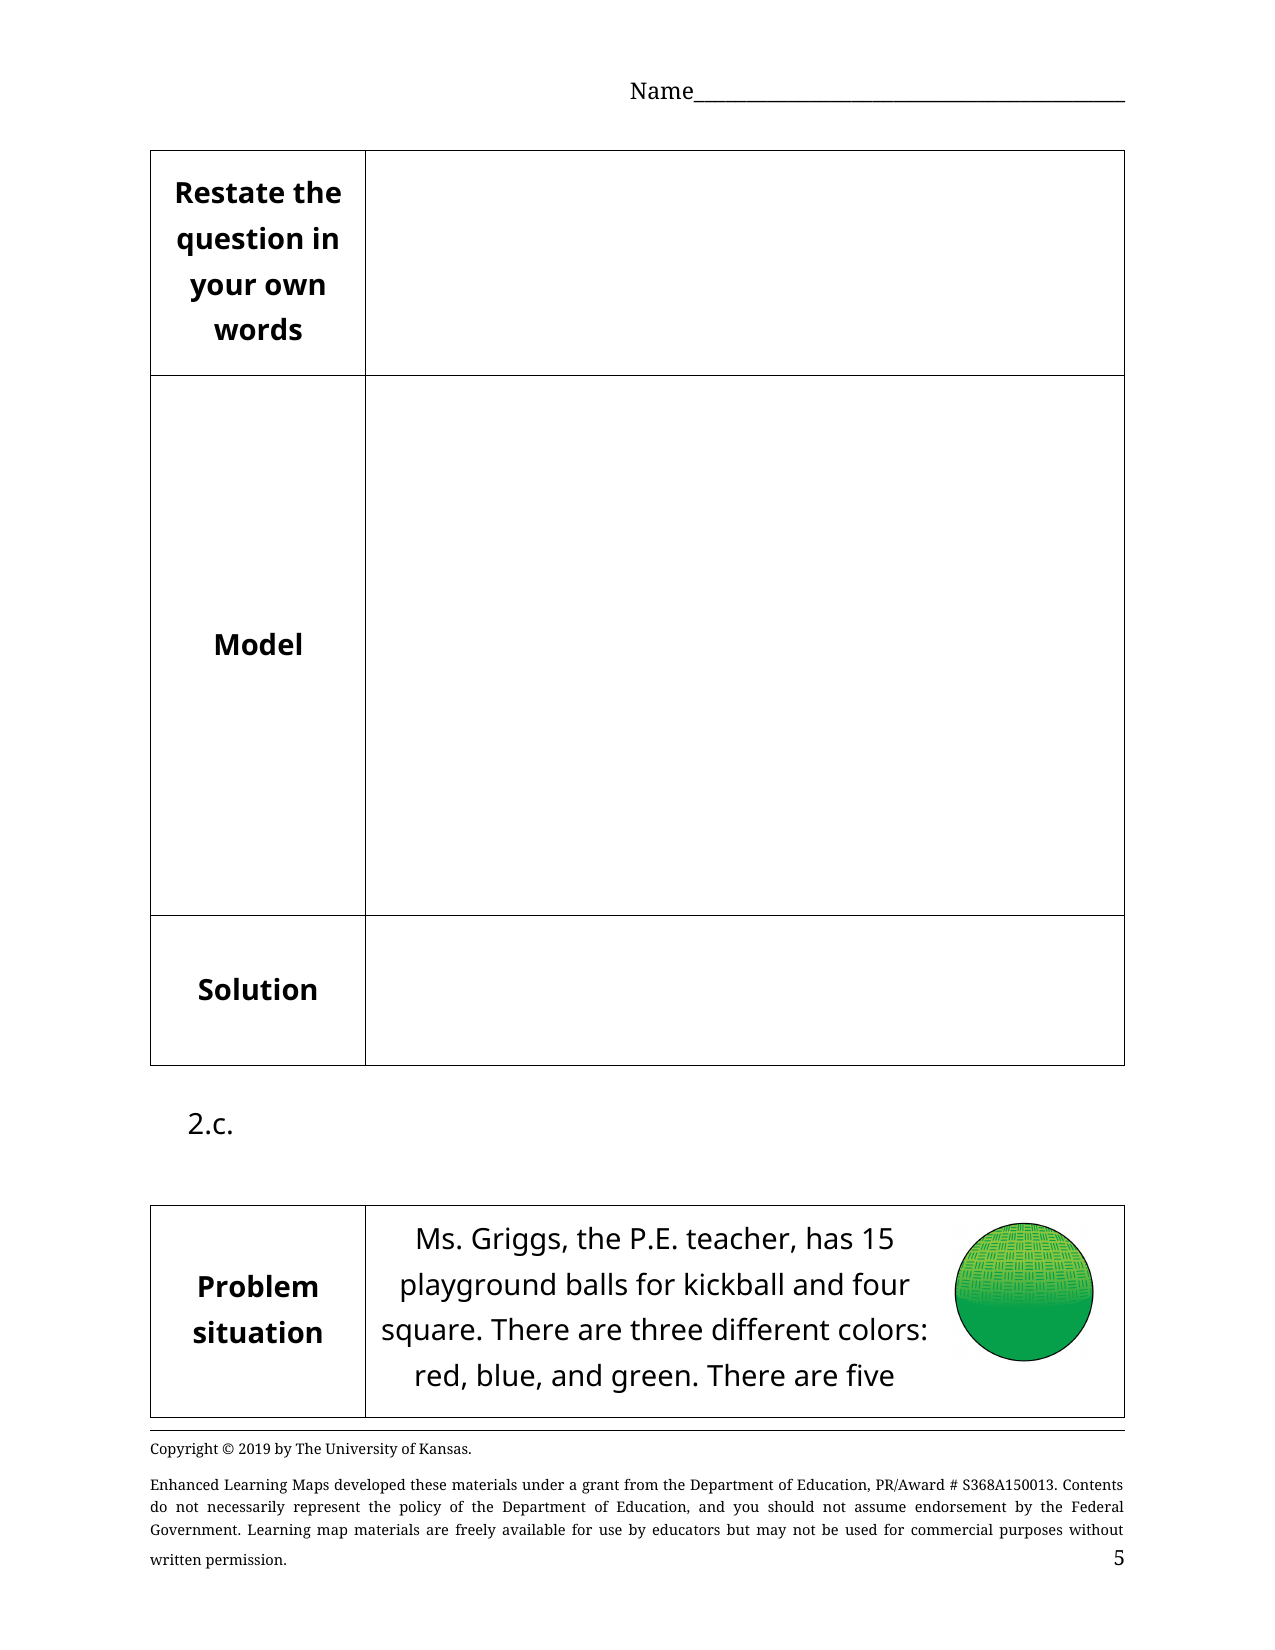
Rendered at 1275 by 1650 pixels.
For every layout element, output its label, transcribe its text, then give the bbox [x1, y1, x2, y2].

table_cell [366, 151, 1124, 375]
table_cell [366, 916, 1124, 1065]
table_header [366, 1206, 1124, 1417]
table_cell Model [151, 376, 365, 915]
table_cell Solution [151, 916, 365, 1065]
table_cell [366, 376, 1124, 915]
picture [950, 1218, 1095, 1363]
table_header Problem situation [151, 1206, 365, 1417]
table_cell Restate the question in your own words [151, 151, 365, 375]
